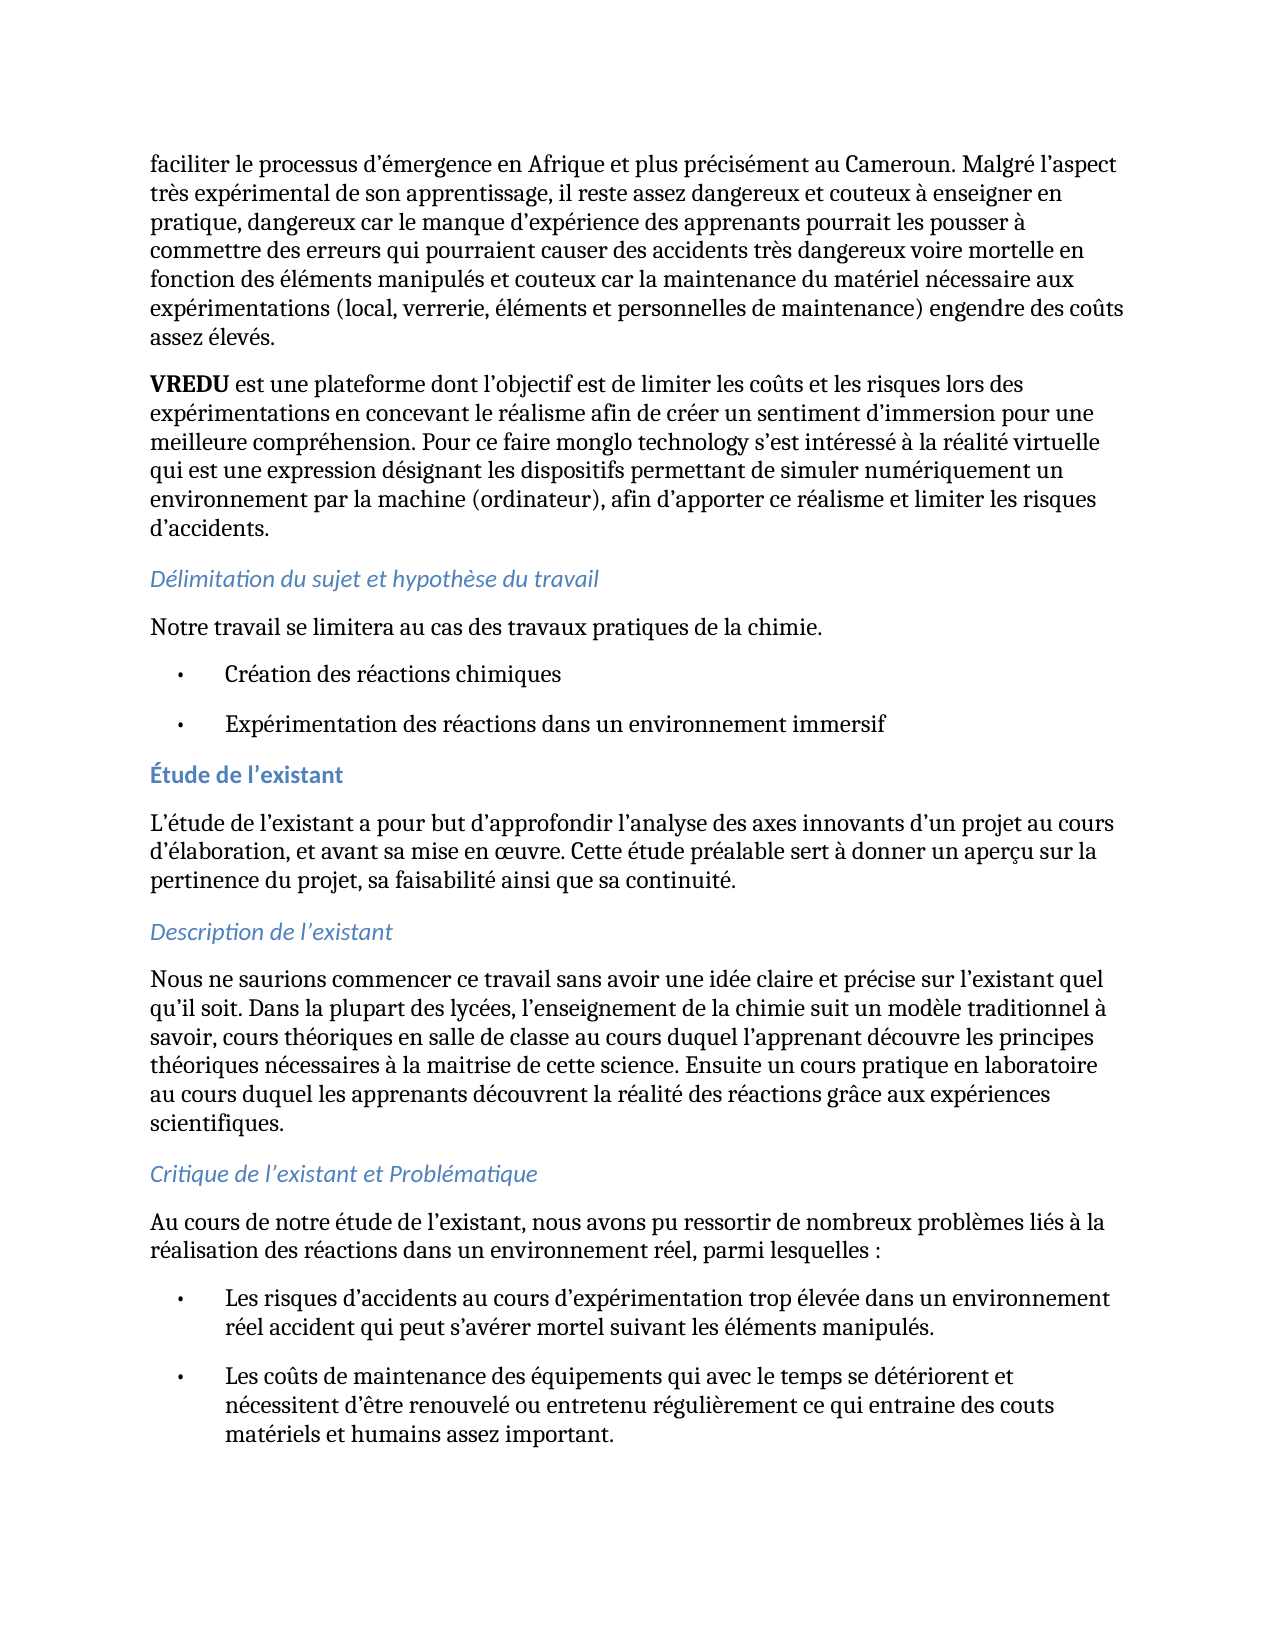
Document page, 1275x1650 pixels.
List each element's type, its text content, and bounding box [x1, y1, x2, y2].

subtitle Description de l’existant [150, 916, 1125, 946]
list Expérimentation des réactions dans un environnement immersif [175, 710, 1125, 738]
text Notre travail se limitera au cas des travaux pratiques de la chimie. [150, 613, 1125, 641]
text Au cours de notre étude de l’existant, nous avons pu ressortir de nombreux problèmes liés à la réalisation des réactions dans un environnement réel, parmi lesquelles : [150, 1207, 1125, 1265]
text Nous ne saurions commencer ce travail sans avoir une idée claire et précise sur l’existant quel qu’il soit. Dans la plupart des lycées, l’enseignement de la chimie suit un modèle traditionnel à savoir, cours théoriques en salle de classe au cours duquel l’apprenant découvre les principes théoriques nécessaires à la maitrise de cette science. Ensuite un cours pratique en laboratoire au cours duquel les apprenants découvrent la réalité des réactions grâce aux expériences scientifiques. [150, 965, 1125, 1137]
list Création des réactions chimiques [175, 660, 1125, 689]
subtitle Critique de l’existant et Problématique [150, 1158, 1125, 1189]
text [150, 150, 1125, 351]
subtitle Étude de l’existant [150, 759, 1125, 790]
text VREDU est une plateforme dont l’objectif est de limiter les coûts et les risques lors des expérimentations en concevant le réalisme afin de créer un sentiment d’immersion pour une meilleure compréhension. Pour ce faire monglo technology s’est intéressé à la réalité virtuelle qui est une expression désignant les dispositifs permettant de simuler numériquement un environnement par la machine (ordinateur), afin d’apporter ce réalisme et limiter les risques d’accidents. [150, 370, 1125, 542]
text L’étude de l’existant a pour but d’approfondir l’analyse des axes innovants d’un projet au cours d’élaboration, et avant sa mise en œuvre. Cette étude préalable sert à donner un aperçu sur la pertinence du projet, sa faisabilité ainsi que sa continuité. [150, 808, 1125, 895]
subtitle Délimitation du sujet et hypothèse du travail [150, 563, 1125, 594]
list Les risques d’accidents au cours d’expérimentation trop élevée dans un environnement réel accident qui peut s’avérer mortel suivant les éléments manipulés. [175, 1284, 1125, 1341]
list Les coûts de maintenance des équipements qui avec le temps se détériorent et nécessitent d’être renouvelé ou entretenu régulièrement ce qui entraine des couts matériels et humains assez important. [175, 1362, 1125, 1448]
